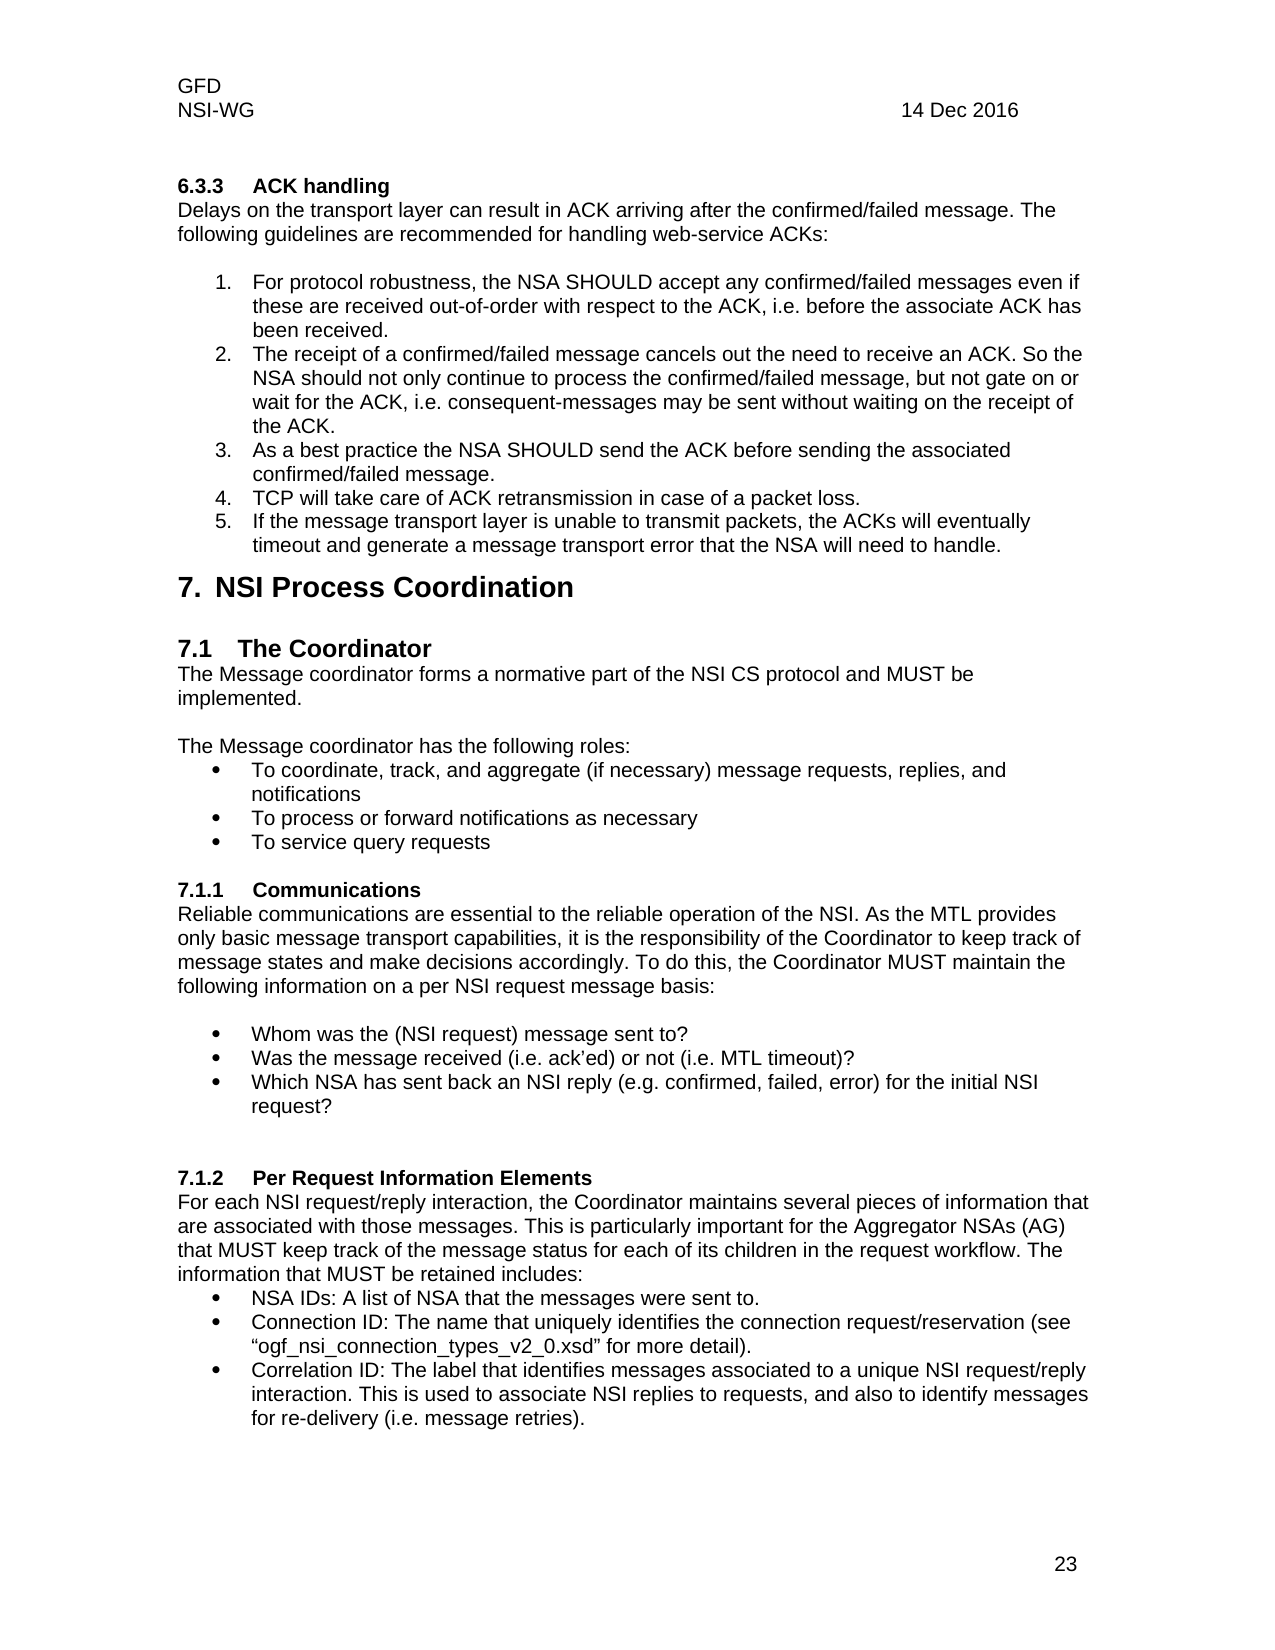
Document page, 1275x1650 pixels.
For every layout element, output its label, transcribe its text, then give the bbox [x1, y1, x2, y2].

list If the message transport layer is unable to transmit packets, the ACKs will eventually timeout and generate a message transport error that the NSA will need to handle. [215, 509, 1098, 557]
subtitle Per Request Information Elements [177, 1166, 1098, 1190]
list Whom was the (NSI request) message sent to? [212, 1022, 1098, 1046]
list To process or forward notifications as necessary [212, 806, 1098, 830]
text The Message coordinator has the following roles: [177, 734, 1098, 758]
subtitle Communications [177, 878, 1098, 902]
text For each NSI request/reply interaction, the Coordinator maintains several pieces of information that are associated with those messages. This is particularly important for the Aggregator NSAs (AG) that MUST keep track of the message status for each of its children in the request workflow. The information that MUST be retained includes: [177, 1190, 1098, 1286]
list The receipt of a confirmed/failed message cancels out the need to receive an ACK. So the NSA should not only continue to process the confirmed/failed message, but not gate on or wait for the ACK, i.e. consequent-messages may be sent without waiting on the receipt of the ACK. [215, 342, 1098, 437]
text Delays on the transport layer can result in ACK arriving after the confirmed/failed message. The following guidelines are recommended for handling web-service ACKs: [177, 198, 1098, 246]
list Correlation ID: The label that identifies messages associated to a unique NSI request/reply interaction. This is used to associate NSI replies to requests, and also to identify messages for re-delivery (i.e. message retries). [212, 1358, 1098, 1430]
list For protocol robustness, the NSA SHOULD accept any confirmed/failed messages even if these are received out-of-order with respect to the ACK, i.e. before the associate ACK has been received. [215, 270, 1098, 342]
subtitle The Coordinator [177, 633, 1098, 662]
list NSA IDs: A list of NSA that the messages were sent to. [212, 1286, 1098, 1310]
subtitle ACK handling [177, 174, 1098, 198]
list Connection ID: The name that uniquely identifies the connection request/reservation (see “ogf_nsi_connection_types_v2_0.xsd” for more detail). [212, 1310, 1098, 1358]
list To service query requests [212, 830, 1098, 854]
list As a best practice the NSA SHOULD send the ACK before sending the associated confirmed/failed message. [215, 437, 1098, 485]
list To coordinate, track, and aggregate (if necessary) message requests, replies, and notifications [212, 758, 1098, 806]
list Was the message received (i.e. ack’ed) or not (i.e. MTL timeout)? [212, 1046, 1098, 1070]
subtitle NSI Process Coordination [177, 570, 1098, 603]
list TCP will take care of ACK retransmission in case of a packet loss. [215, 485, 1098, 509]
list Which NSA has sent back an NSI reply (e.g. confirmed, failed, error) for the initial NSI request? [212, 1070, 1098, 1118]
text Reliable communications are essential to the reliable operation of the NSI. As the MTL provides only basic message transport capabilities, it is the responsibility of the Coordinator to keep track of message states and make decisions accordingly. To do this, the Coordinator MUST maintain the following information on a per NSI request message basis: [177, 902, 1098, 998]
text The Message coordinator forms a normative part of the NSI CS protocol and MUST be implemented. [177, 662, 1098, 710]
